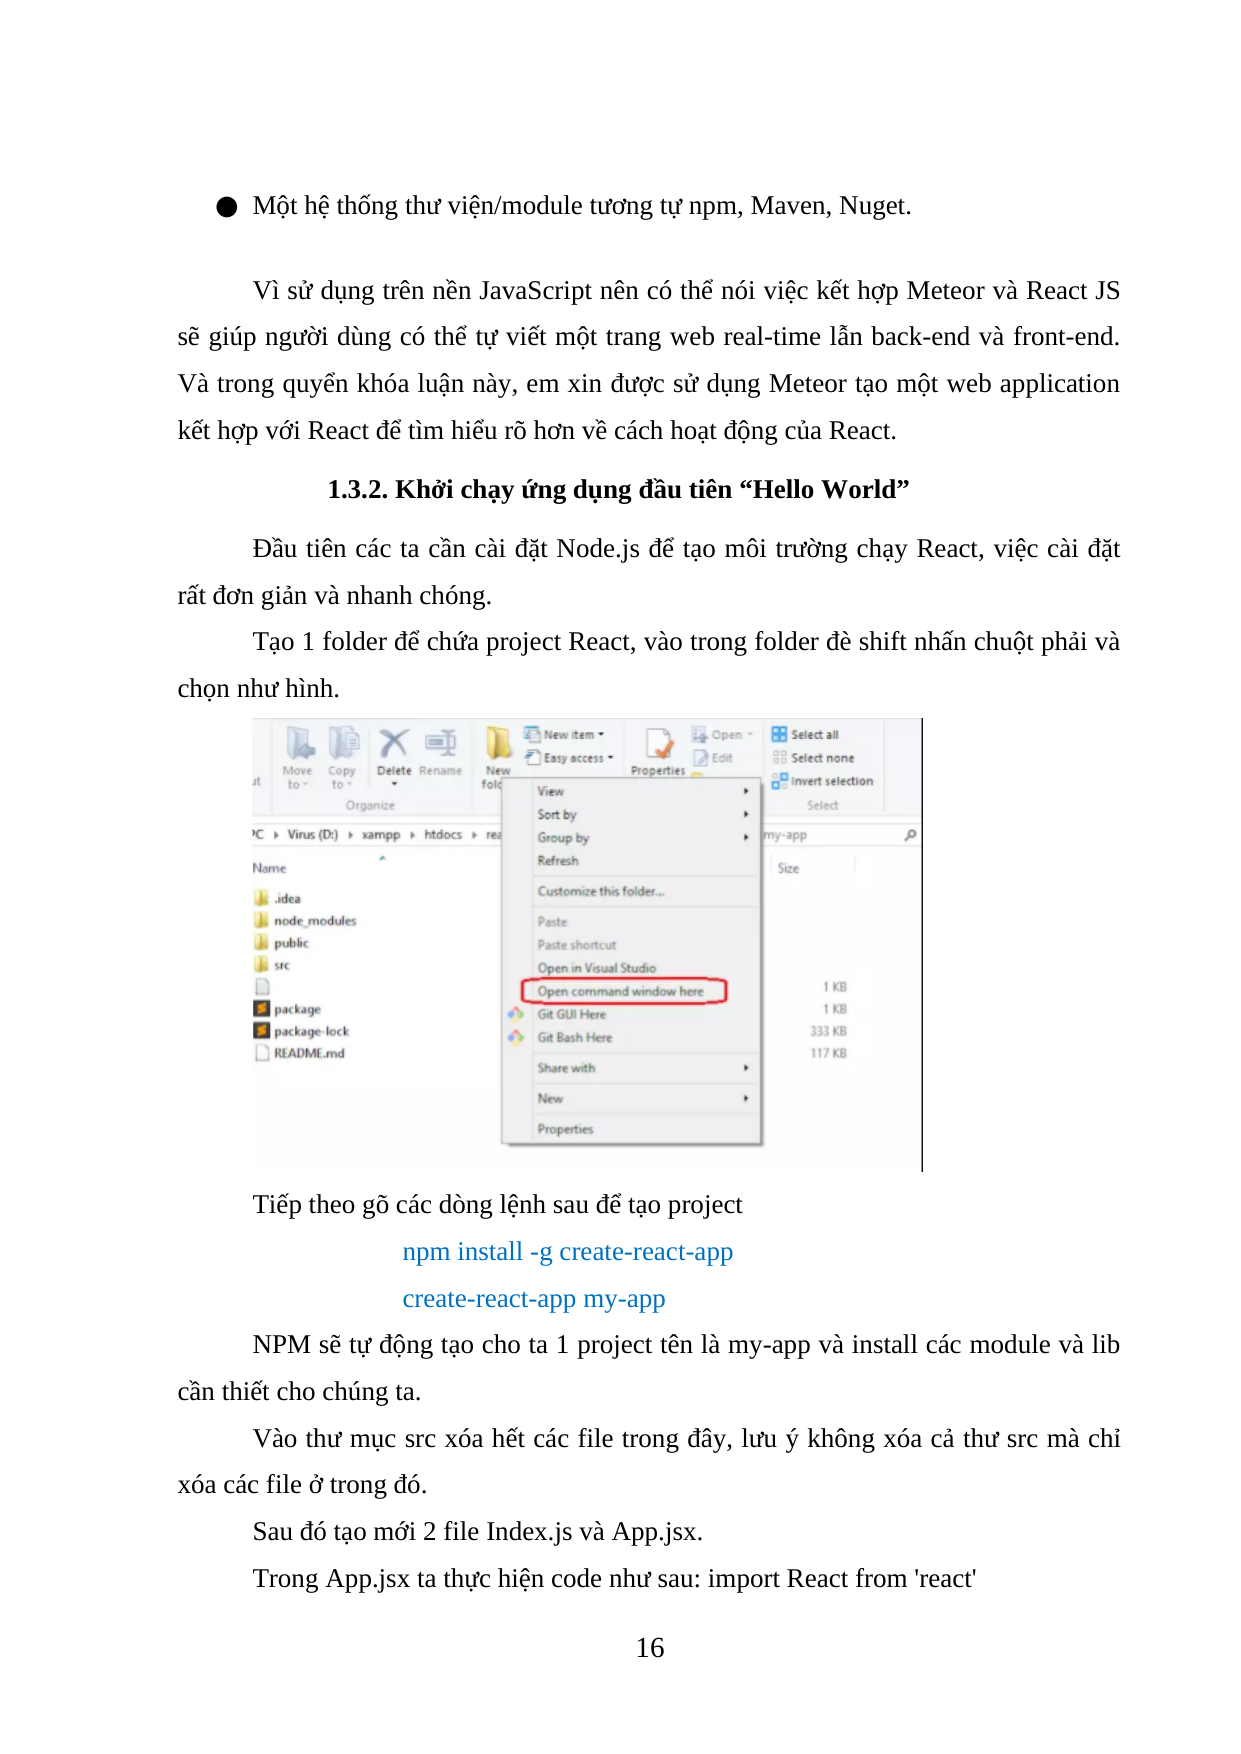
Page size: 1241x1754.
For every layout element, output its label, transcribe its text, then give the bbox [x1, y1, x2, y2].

list Một hệ thống thư viện/module tương tự npm, Maven, Nuget. [215, 174, 1122, 229]
text Vì sử dụng trên nền JavaScript nên có thể nói việc kết hợp Meteor và React JS sẽ giúp người dùng có thể tự viết một trang web real-time lẫn back-end và front-end. Và trong quyển khóa luận này, em xin được sử dụng Meteor tạo một web application kết hợp với React để tìm hiểu rõ hơn về cách hoạt động của React. [177, 274, 1122, 445]
text Đầu tiên các ta cần cài đặt Node.js để tạo môi trường chạy React, việc cài đặt rất đơn giản và nhanh chóng. [177, 532, 1122, 610]
picture [252, 718, 923, 1172]
text Trong App.jsx ta thực hiện code như sau: import React from 'react' [177, 1562, 1122, 1593]
subtitle 1.3.2. Khởi chạy ứng dụng đầu tiên “Hello World” [252, 473, 1122, 504]
text NPM sẽ tự động tạo cho ta 1 project tên là my-app và install các module và lib cần thiết cho chúng ta. [177, 1328, 1122, 1406]
text Sau đó tạo mới 2 file Index.js và App.jsx. [177, 1515, 1122, 1546]
text create-react-app my-app [327, 1282, 1122, 1313]
text Vào thư mục src xóa hết các file trong đây, lưu ý không xóa cả thư src mà chỉ xóa các file ở trong đó. [177, 1422, 1122, 1499]
text npm install -g create-react-app [327, 1235, 1122, 1266]
text Tiếp theo gõ các dòng lệnh sau để tạo project [177, 1188, 1122, 1219]
text Tạo 1 folder để chứa project React, vào trong folder đè shift nhấn chuột phải và chọn như hình. [177, 626, 1122, 703]
